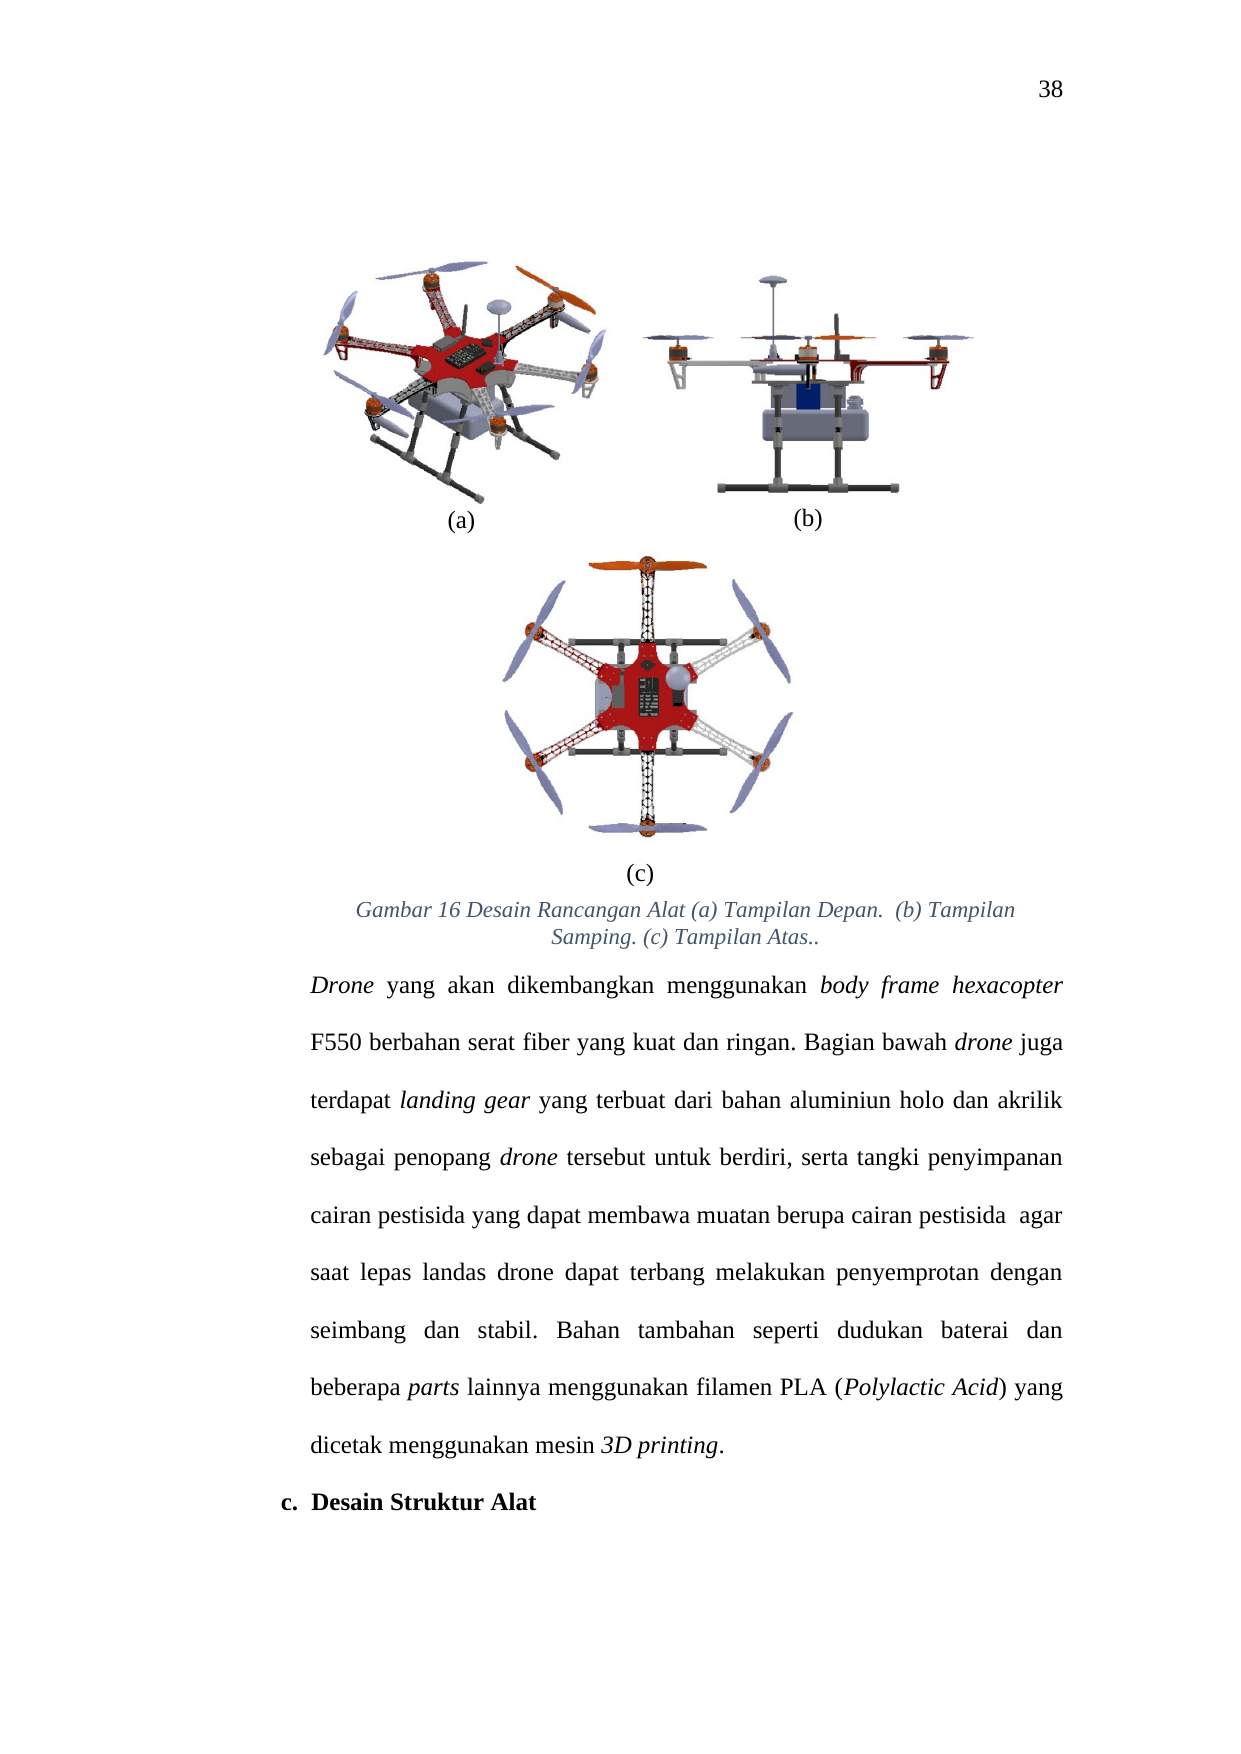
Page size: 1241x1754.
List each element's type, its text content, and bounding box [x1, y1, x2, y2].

list Desain Struktur Alat [281, 1487, 1063, 1516]
text Gambar 16 Desain Rancangan Alat (a) Tampilan Depan. (b) Tampilan Samping. (c) Tampilan Atas.. [310, 896, 1063, 949]
list Drone yang akan dikembangkan menggunakan body frame hexacopter F550 berbahan serat fiber yang kuat dan ringan. Bagian bawah drone juga terdapat landing gear yang terbuat dari bahan aluminiun holo dan akrilik sebagai penopang drone tersebut untuk berdiri, serta tangki penyimpanan cairan pestisida yang dapat membawa muatan berupa cairan pestisida agar saat lepas landas drone dapat terbang melakukan penyemprotan dengan seimbang dan stabil. Bahan tambahan seperti dudukan baterai dan beberapa parts lainnya menggunakan filamen PLA (Polylactic Acid) yang dicetak menggunakan mesin 3D printing. [310, 970, 1063, 1459]
picture [310, 236, 998, 519]
picture [483, 547, 817, 851]
